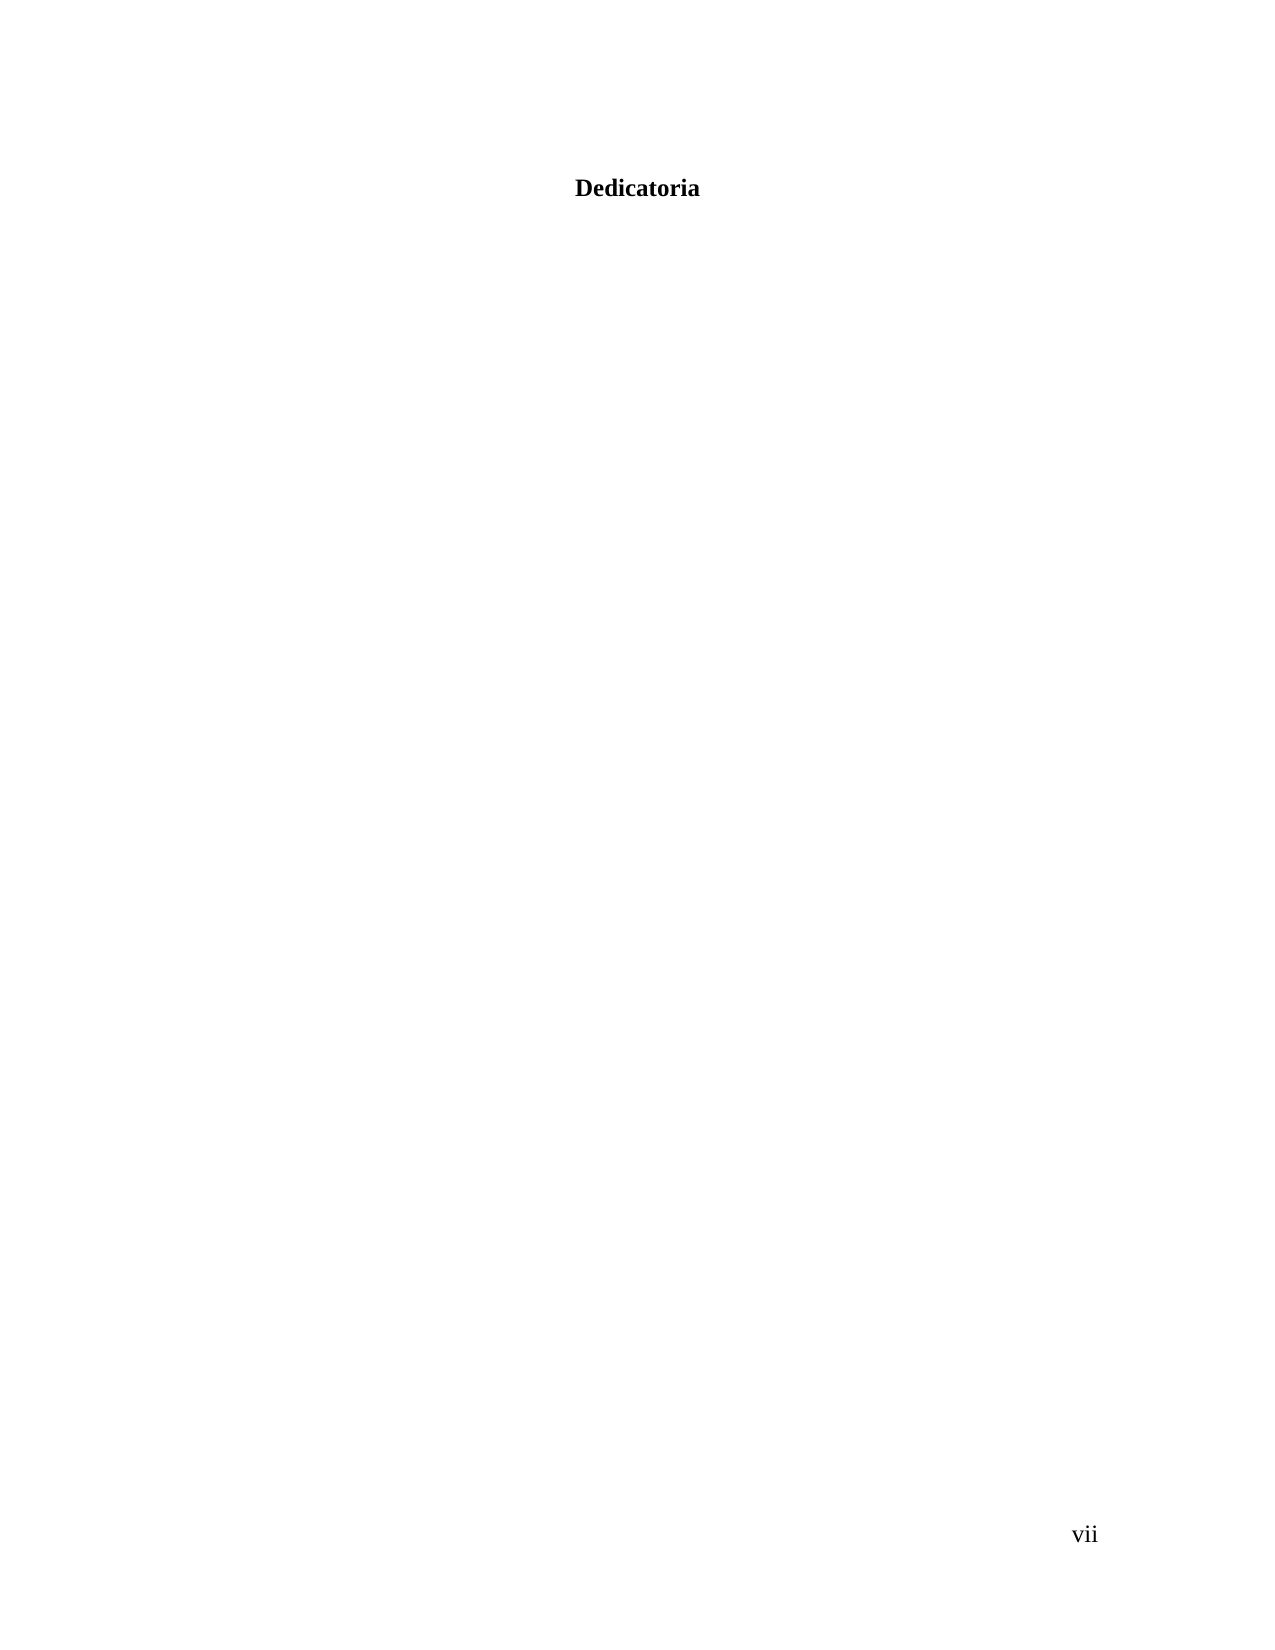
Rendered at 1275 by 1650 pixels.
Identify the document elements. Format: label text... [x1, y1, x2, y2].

subtitle Dedicatoria [177, 173, 1098, 201]
